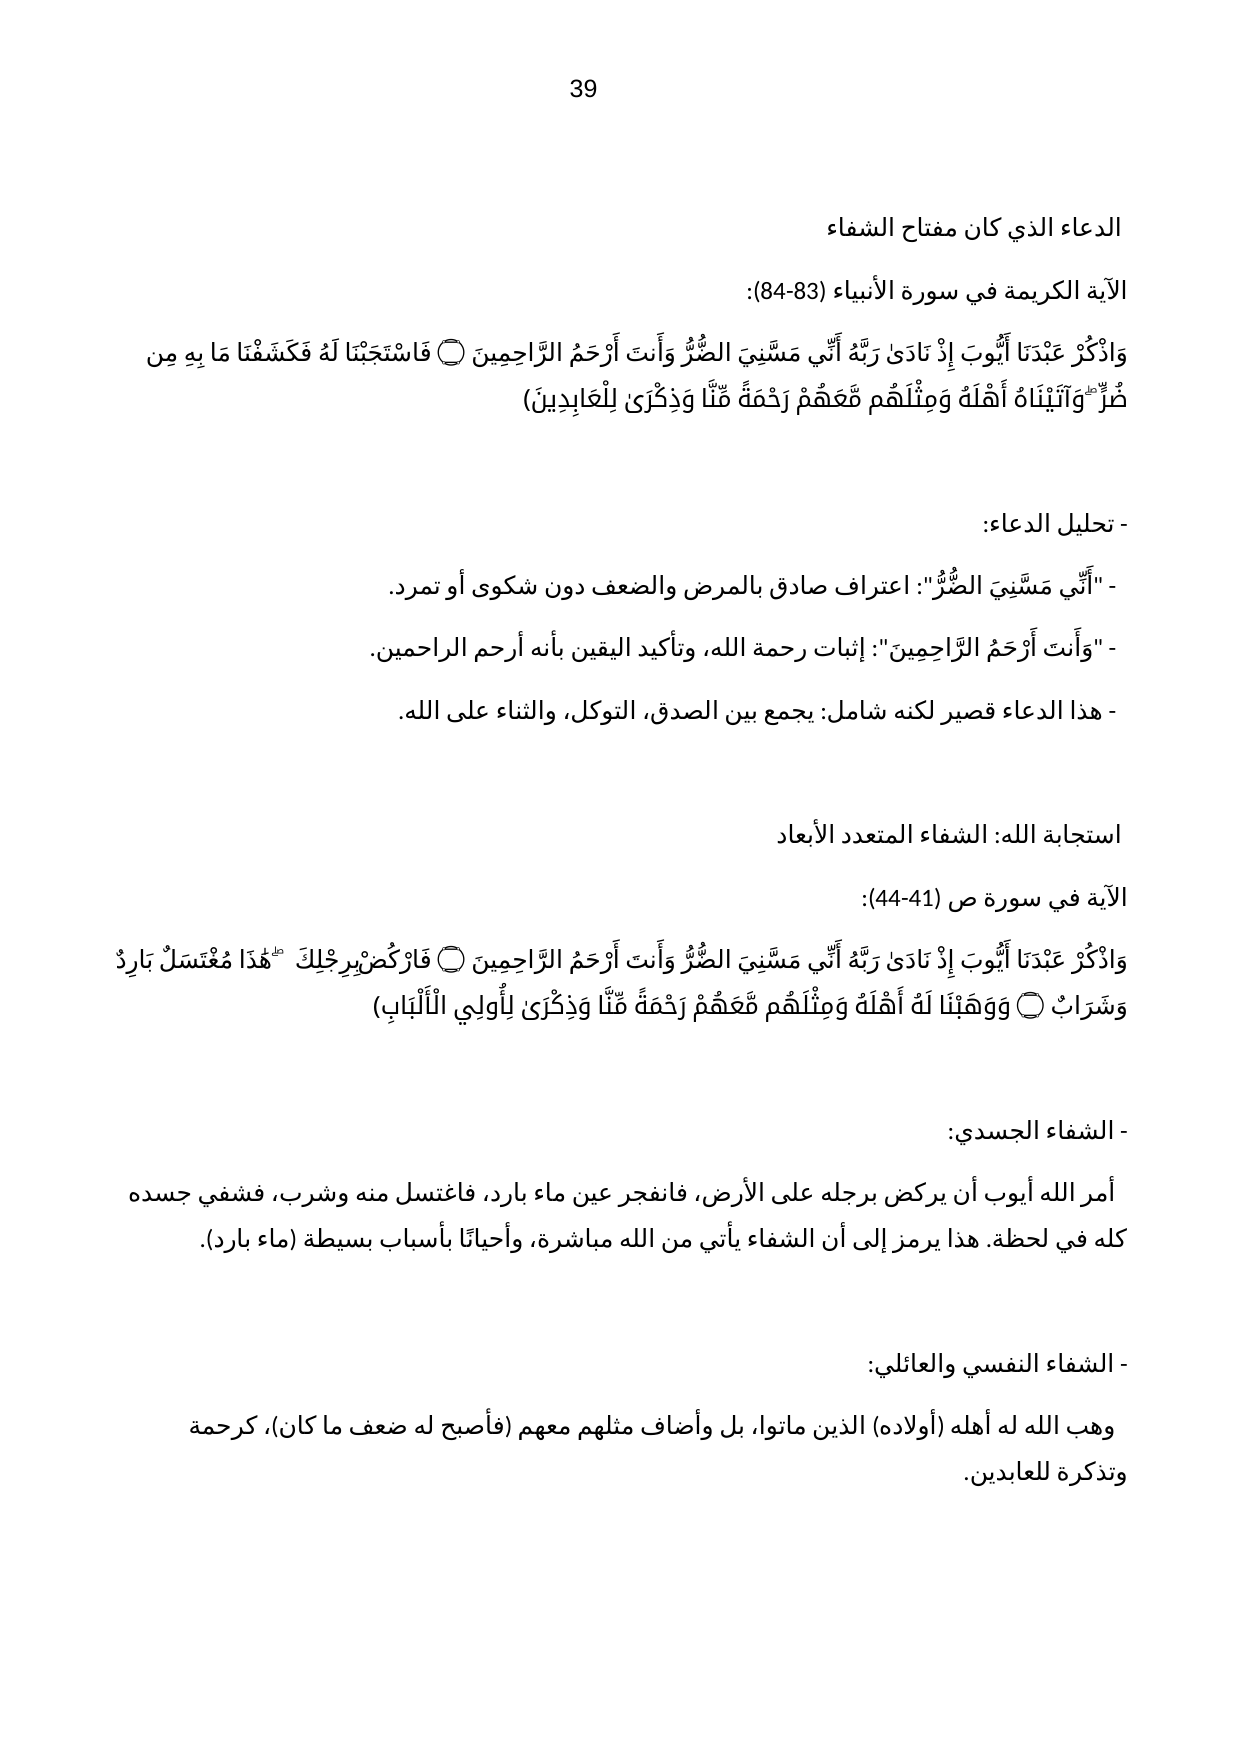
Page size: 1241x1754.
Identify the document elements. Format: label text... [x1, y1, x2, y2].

text الآية في سورة ص (41-44): [112, 882, 1128, 913]
text الدعاء الذي كان مفتاح الشفاء [112, 212, 1128, 243]
text ﴿وَاذْكُرْ عَبْدَنَا أَيُّوبَ إِذْ نَادَىٰ رَبَّهُ أَنِّي مَسَّنِيَ الضُّرُّ وَأَنتَ أَرْحَمُ الرَّاحِمِينَ ۝ فَارْكُضْ بِرِجْلِكَ ۖ هَٰذَا مُغْتَسَلٌ بَارِدٌ وَشَرَابٌ ۝ وَوَهَبْنَا لَهُ أَهْلَهُ وَمِثْلَهُم مَّعَهُمْ رَحْمَةً مِّنَّا وَذِكْرَىٰ لِأُولِي الْأَلْبَابِ﴾ [112, 944, 1128, 1021]
text ﴿وَاذْكُرْ عَبْدَنَا أَيُّوبَ إِذْ نَادَىٰ رَبَّهُ أَنِّي مَسَّنِيَ الضُّرُّ وَأَنتَ أَرْحَمُ الرَّاحِمِينَ ۝ فَاسْتَجَبْنَا لَهُ فَكَشَفْنَا مَا بِهِ مِن ضُرٍّ ۖ وَآتَيْنَاهُ أَهْلَهُ وَمِثْلَهُم مَّعَهُمْ رَحْمَةً مِّنَّا وَذِكْرَىٰ لِلْعَابِدِينَ﴾ [112, 337, 1128, 413]
text أمر الله أيوب أن يركض برجله على الأرض، فانفجر عين ماء بارد، فاغتسل منه وشرب، فشفي جسده كله في لحظة. هذا يرمز إلى أن الشفاء يأتي من الله مباشرة، وأحيانًا بأسباب بسيطة (ماء بارد). [112, 1177, 1128, 1254]
text وهب الله له أهله (أولاده) الذين ماتوا، بل وأضاف مثلهم معهم (فأصبح له ضعف ما كان)، كرحمة وتذكرة للعابدين. [112, 1410, 1128, 1487]
text الآية الكريمة في سورة الأنبياء (83-84): [112, 275, 1128, 305]
text - "وَأَنتَ أَرْحَمُ الرَّاحِمِينَ": إثبات رحمة الله، وتأكيد اليقين بأنه أرحم الراحمين. [112, 632, 1128, 663]
text - هذا الدعاء قصير لكنه شامل: يجمع بين الصدق، التوكل، والثناء على الله. [112, 695, 1128, 725]
text - الشفاء الجسدي: [112, 1115, 1128, 1146]
text - الشفاء النفسي والعائلي: [112, 1348, 1128, 1378]
text - "أَنِّي مَسَّنِيَ الضُّرُّ": اعتراف صادق بالمرض والضعف دون شكوى أو تمرد. [112, 570, 1128, 601]
text استجابة الله: الشفاء المتعدد الأبعاد [112, 820, 1128, 850]
text - تحليل الدعاء: [112, 508, 1128, 538]
